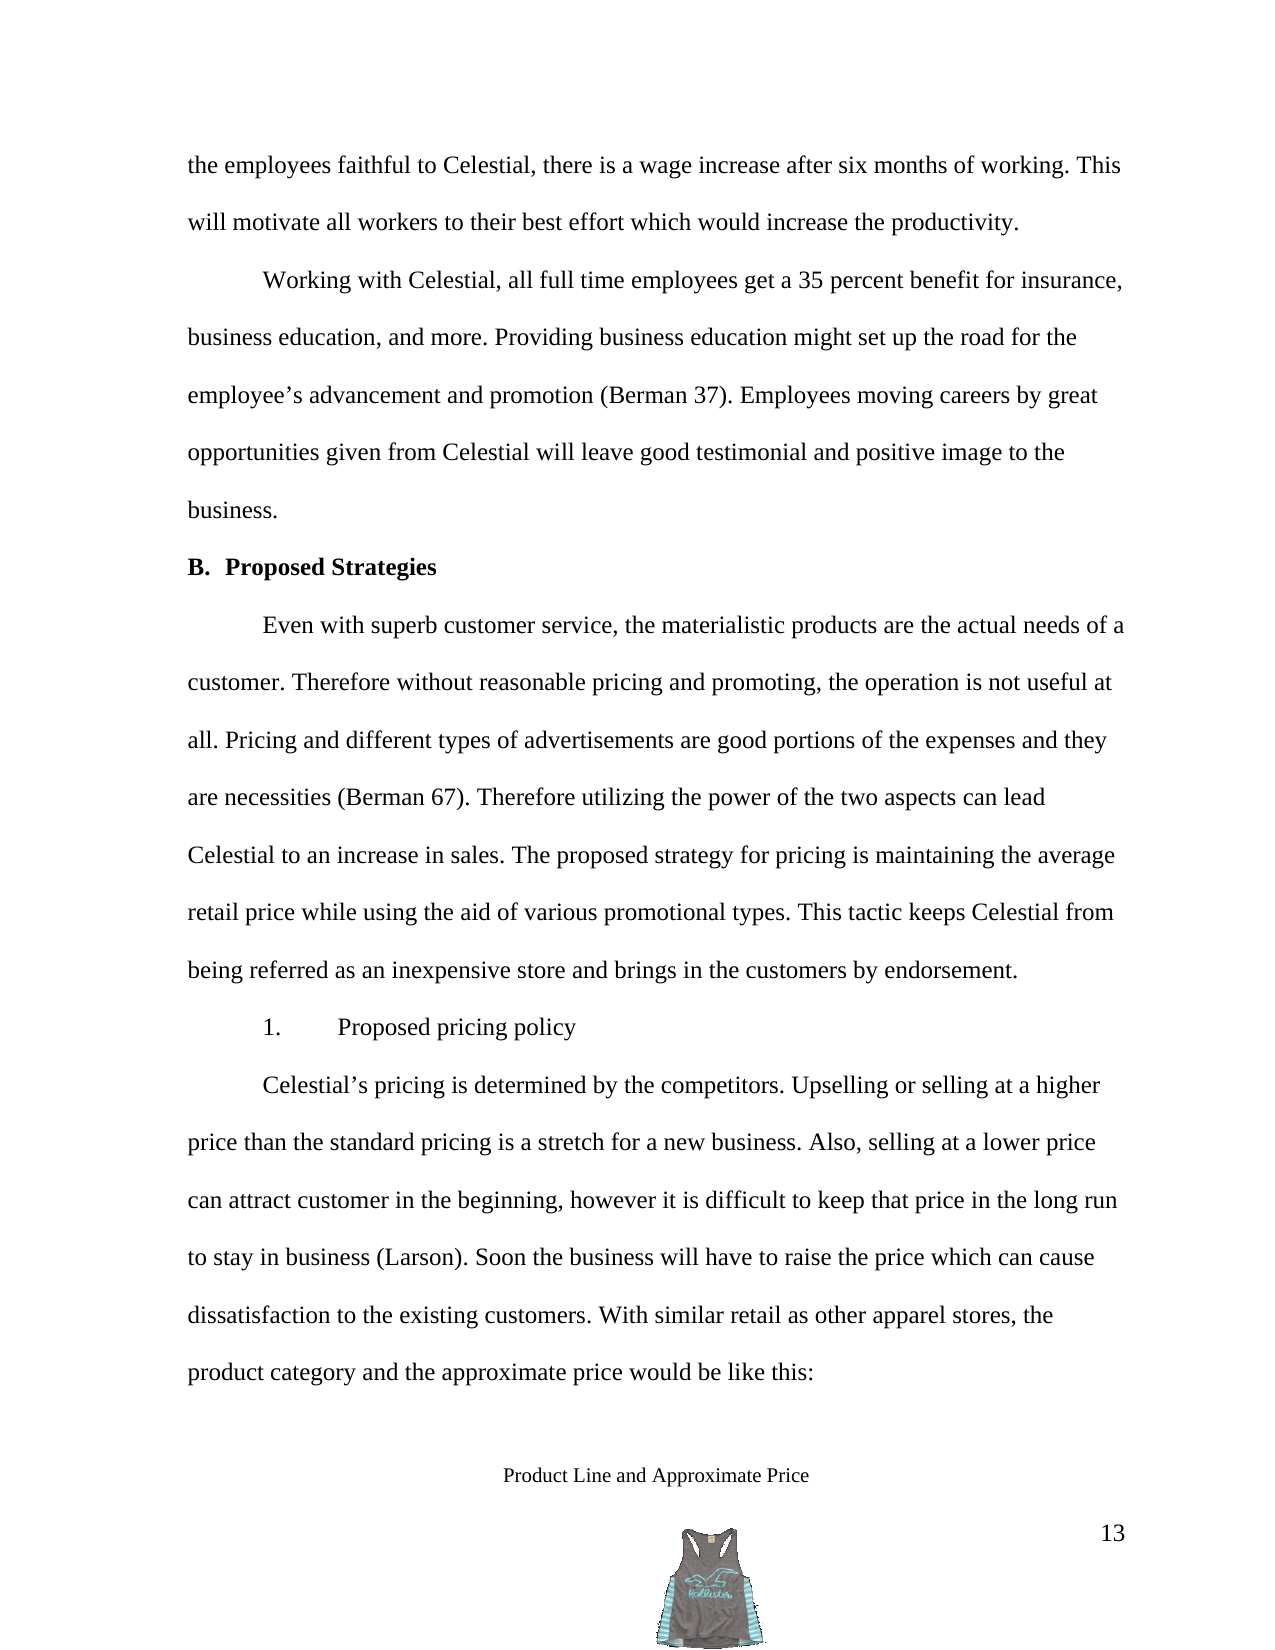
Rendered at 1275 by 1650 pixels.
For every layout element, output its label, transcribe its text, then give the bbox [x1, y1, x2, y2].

list Proposed Strategies [187, 552, 1125, 581]
text Working with Celestial, all full time employees get a 35 percent benefit for insurance, business education, and more. Providing business education might set up the road for the employee’s advancement and promotion (Berman 37). Employees moving careers by great opportunities given from Celestial will leave good testimonial and positive image to the business. [187, 265, 1125, 524]
picture [606, 1508, 811, 1650]
text Even with superb customer service, the materialistic products are the actual needs of a customer. Therefore without reasonable pricing and promoting, the operation is not useful at all. Pricing and different types of advertisements are good portions of the expenses and they are necessities (Berman 67). Therefore utilizing the power of the two aspects can lead Celestial to an increase in sales. The proposed strategy for pricing is maintaining the average retail price while using the aid of various promotional types. This tactic keeps Celestial from being referred as an inexpensive store and brings in the customers by endorsement. [187, 610, 1125, 984]
list Celestial’s pricing is determined by the competitors. Upselling or selling at a higher price than the standard pricing is a stretch for a new business. Also, selling at a lower price can attract customer in the beginning, however it is difficult to keep that price in the long run to stay in business (Larson). Soon the business will have to raise the price which can cause dissatisfaction to the existing customers. With similar retail as other apparel stores, the product category and the approximate price would be like this: [187, 1070, 1125, 1386]
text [187, 150, 1125, 236]
list Product Line and Approximate Price [187, 1463, 1125, 1487]
list Proposed pricing policy [262, 1012, 1125, 1041]
